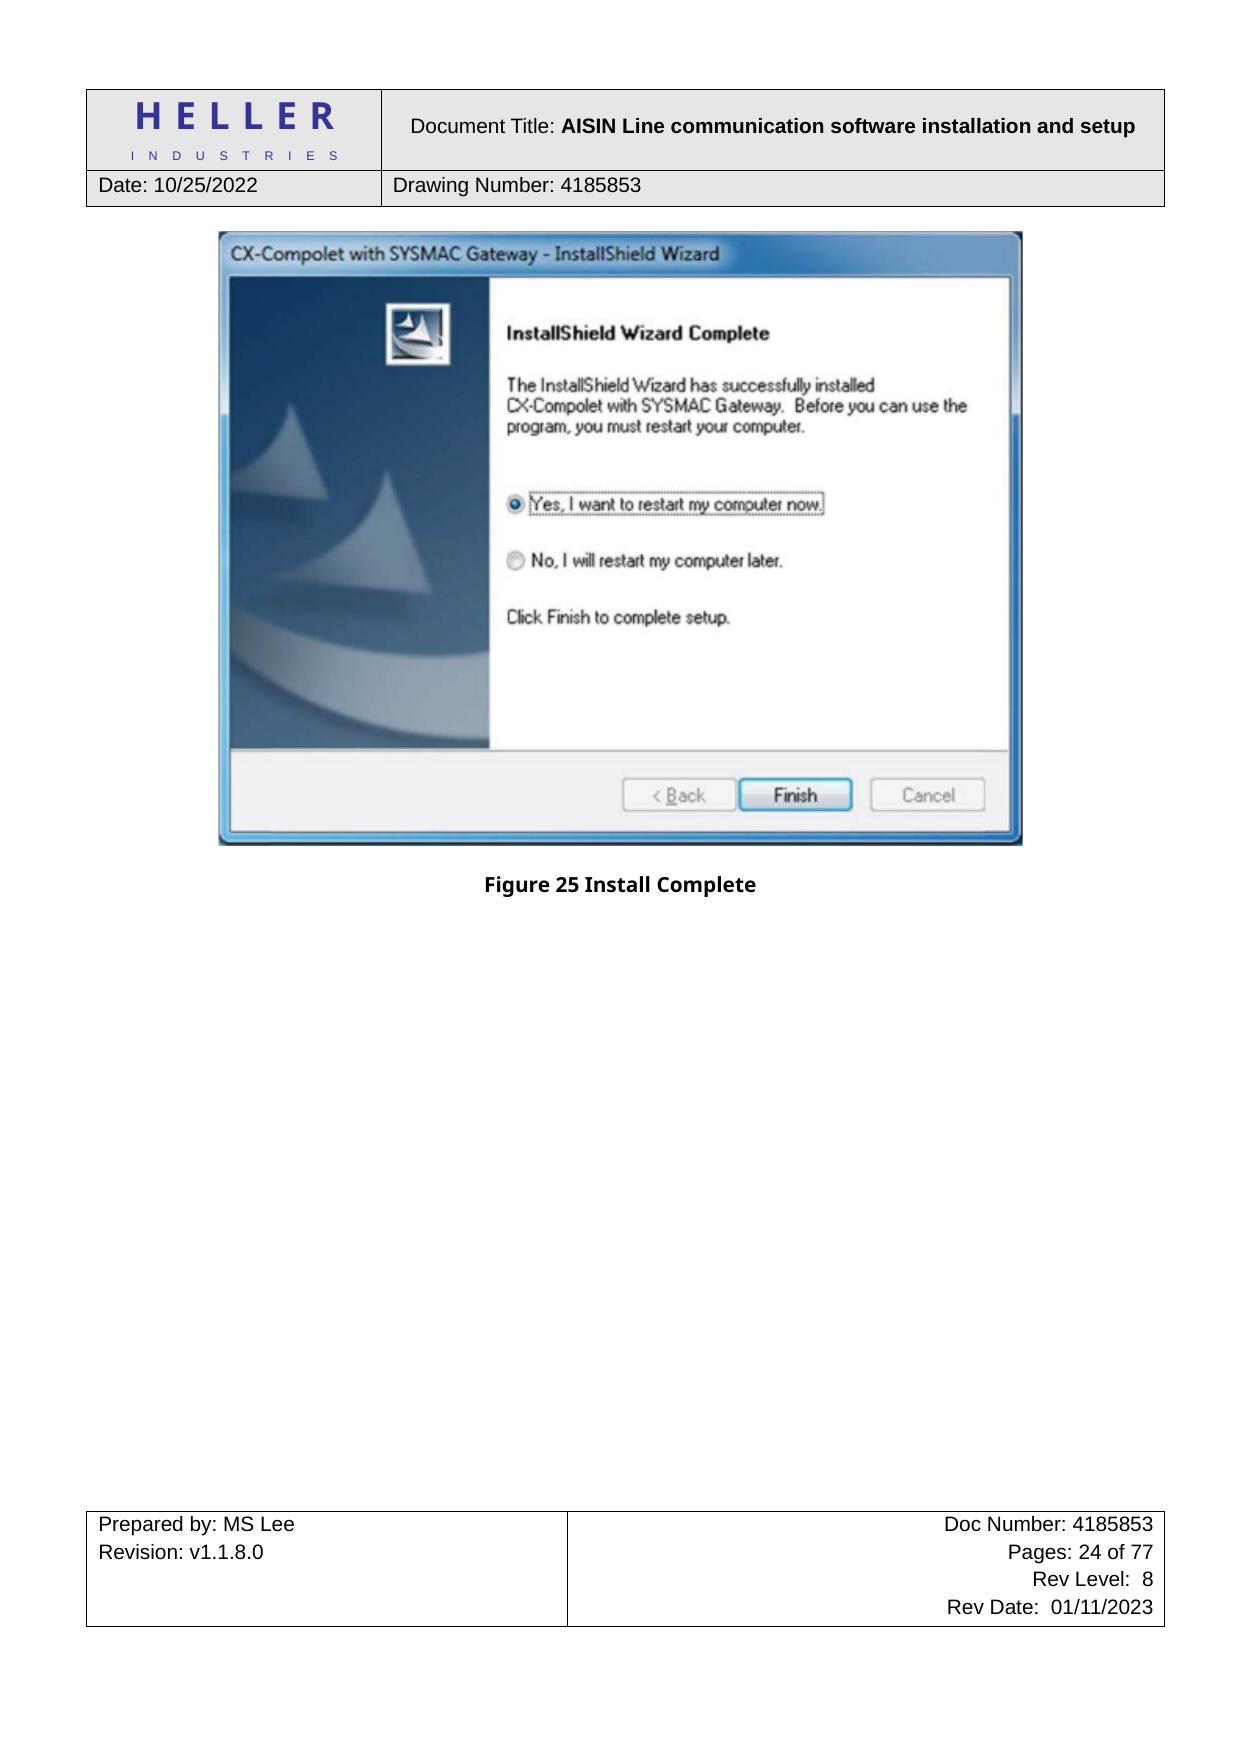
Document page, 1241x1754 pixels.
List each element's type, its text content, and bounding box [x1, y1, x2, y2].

picture [217, 231, 1023, 846]
